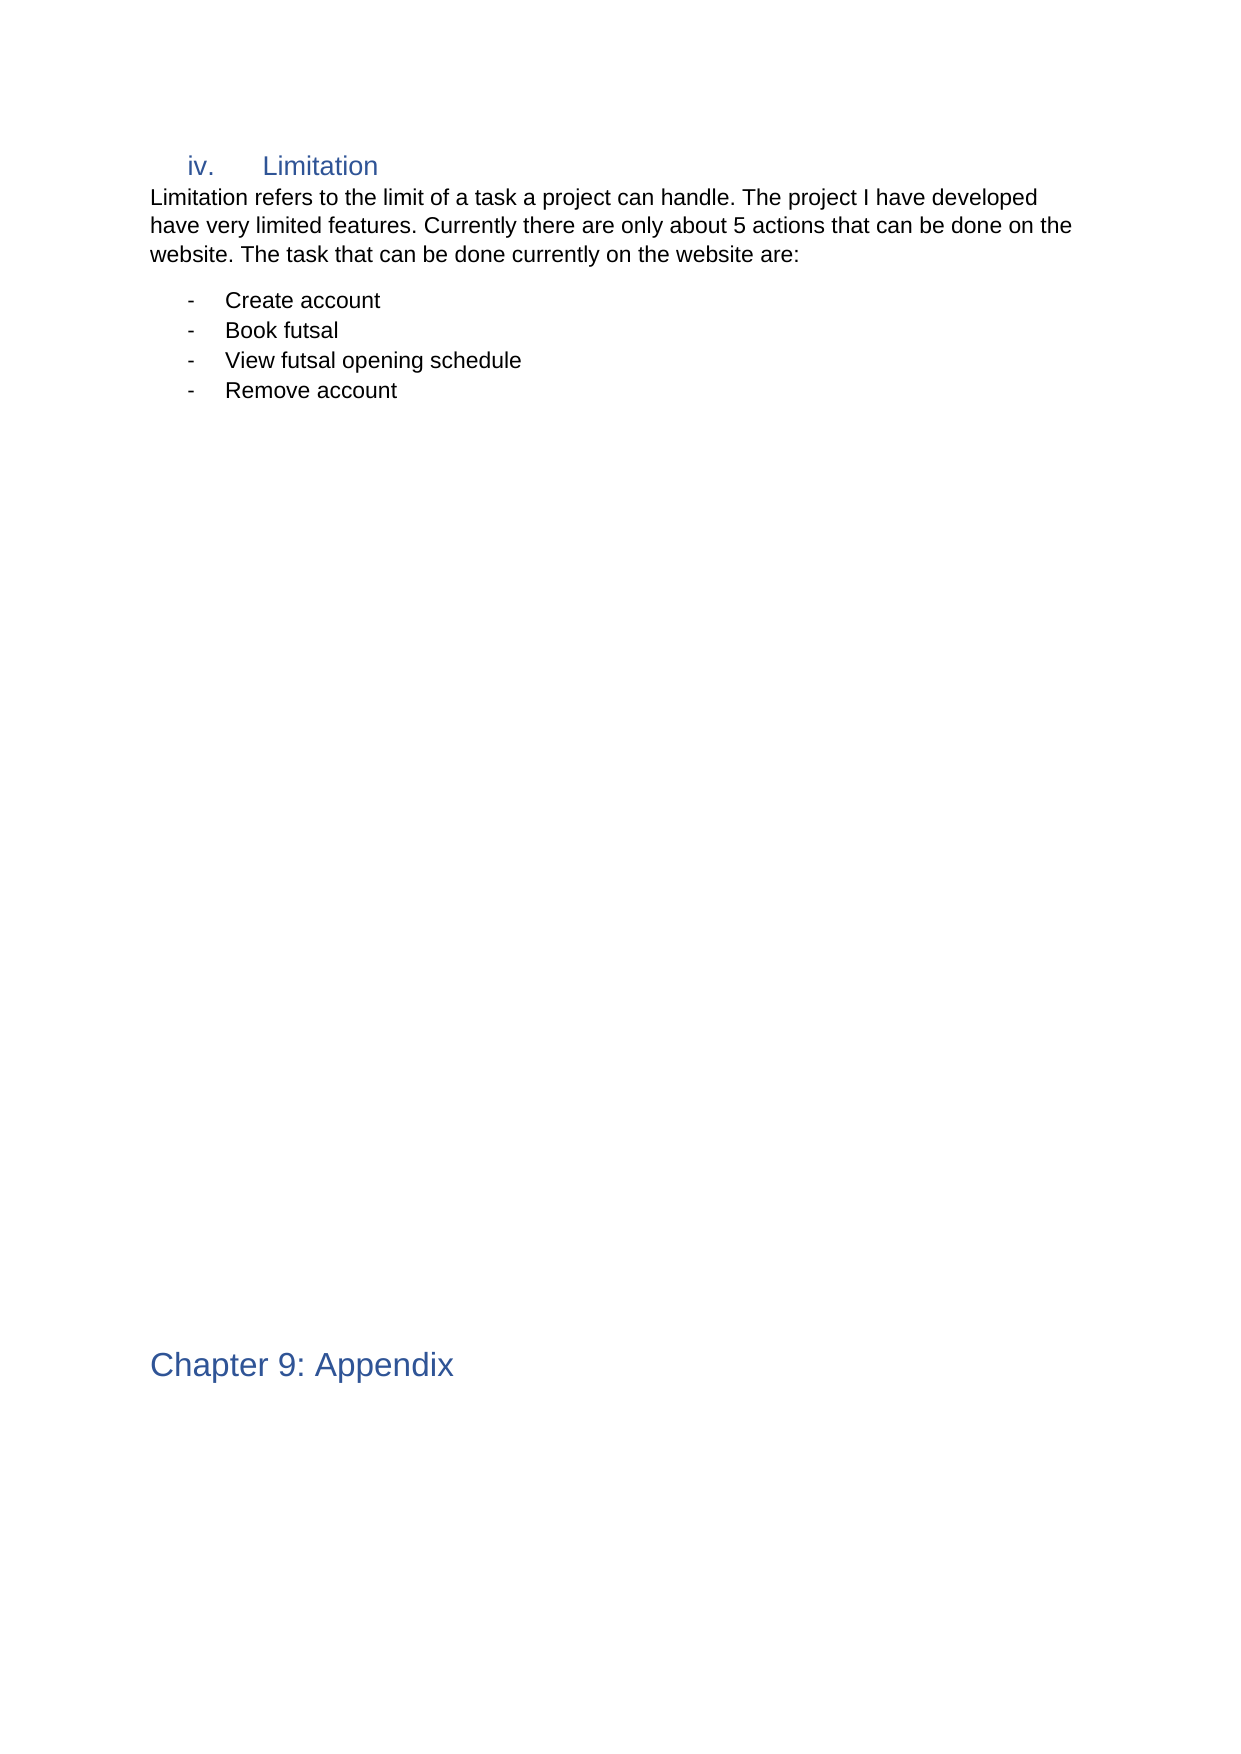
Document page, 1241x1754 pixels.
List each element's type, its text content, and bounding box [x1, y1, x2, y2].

list Remove account [187, 376, 1090, 404]
text Limitation refers to the limit of a task a project can handle. The project I have developed have very limited features. Currently there are only about 5 actions that can be done on the website. The task that can be done currently on the website are: [150, 184, 1090, 267]
subtitle Chapter 9: Appendix [150, 1345, 1090, 1384]
list Create account [187, 286, 1090, 314]
list View futsal opening schedule [187, 346, 1090, 374]
subtitle Limitation [187, 150, 1090, 181]
list Book futsal [187, 316, 1090, 344]
